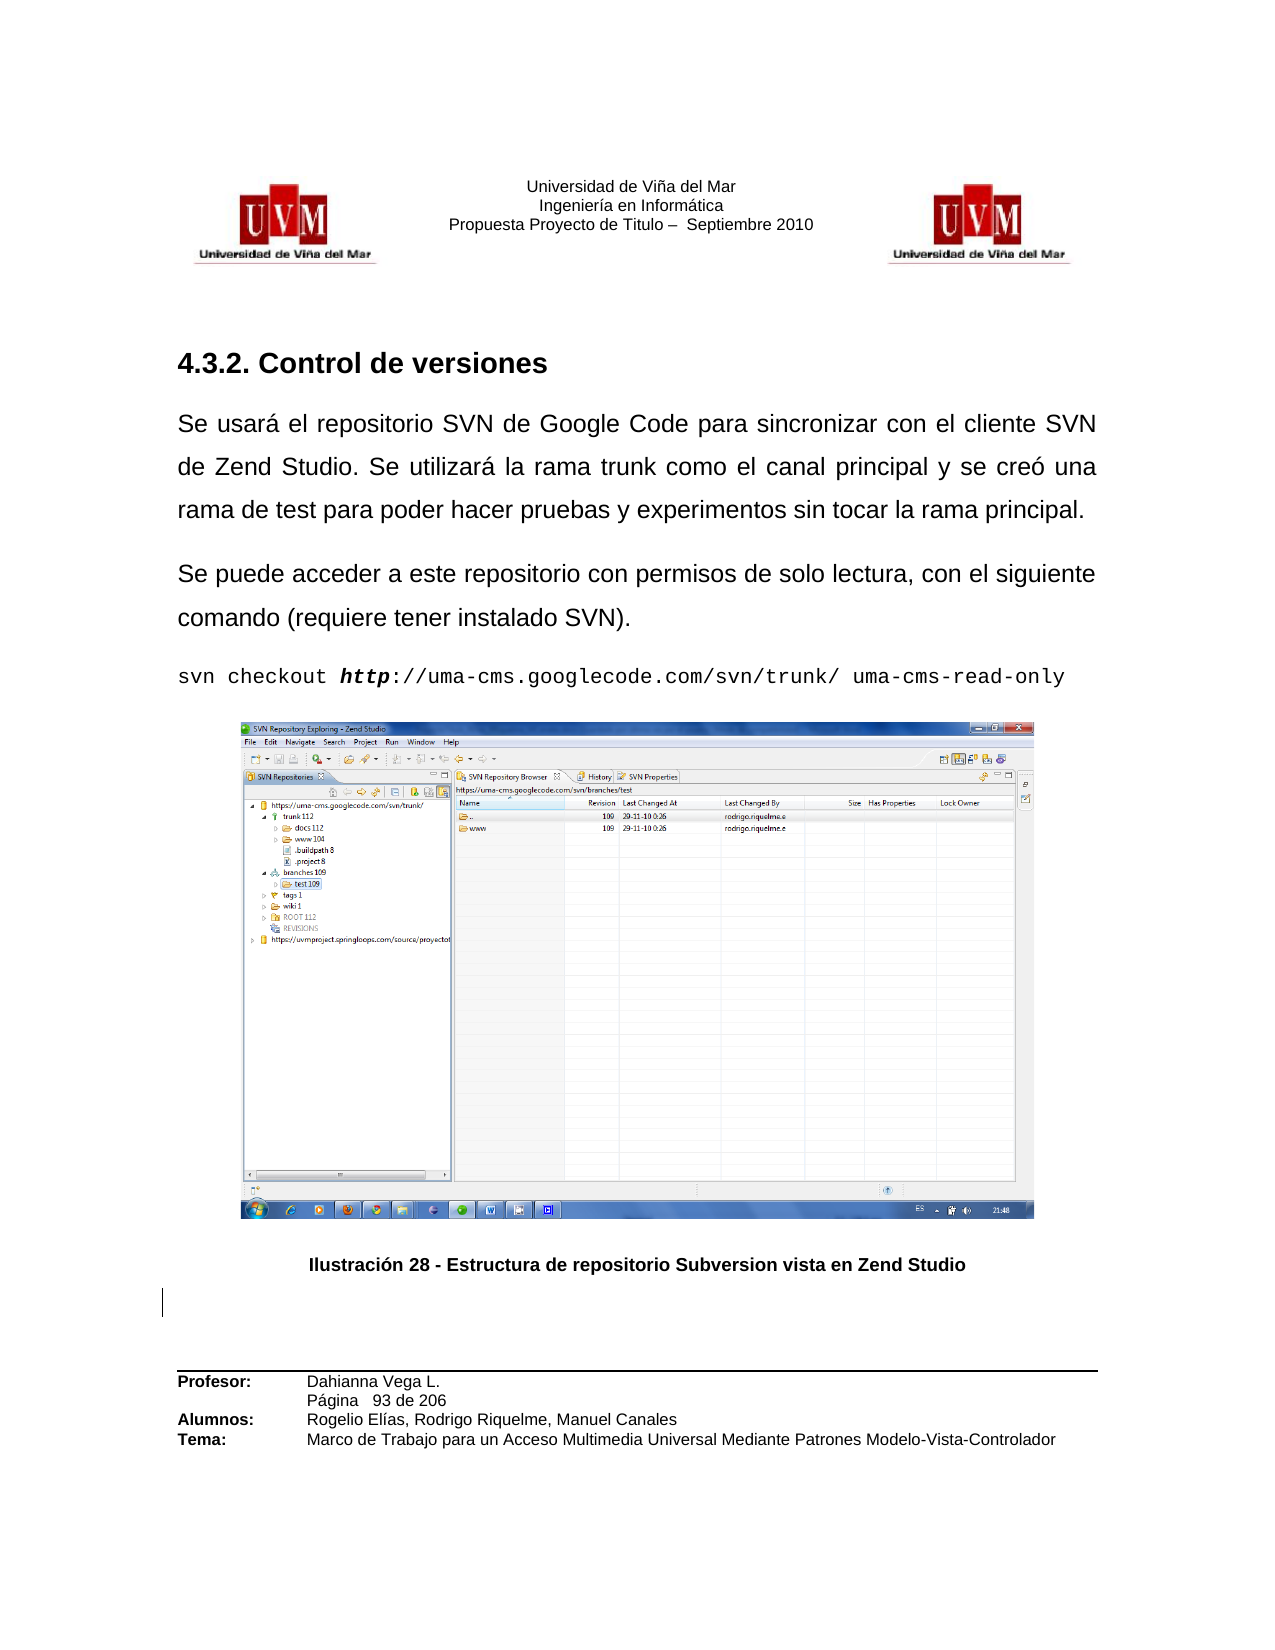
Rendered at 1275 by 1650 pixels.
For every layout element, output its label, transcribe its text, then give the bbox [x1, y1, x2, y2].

text Se puede acceder a este repositorio con permisos de solo lectura, con el siguiente comando (requiere tener instalado SVN). [177, 559, 1098, 631]
picture [240, 722, 1035, 1219]
text Se usará el repositorio SVN de Google Code para sincronizar con el cliente SVN de Zend Studio. Se utilizará la rama trunk como el canal principal y se creó una rama de test para poder hacer pruebas y experimentos sin tocar la rama principal. [177, 409, 1098, 524]
text svn checkout http://uma-cms.googlecode.com/svn/trunk/ uma-cms-read-only [177, 666, 1098, 690]
subtitle 4.3.2. Control de versiones [177, 346, 1098, 380]
text Ilustración 28 - Estructura de repositorio Subversion vista en Zend Studio [177, 1254, 1098, 1275]
picture [177, 176, 390, 267]
picture [871, 176, 1084, 267]
